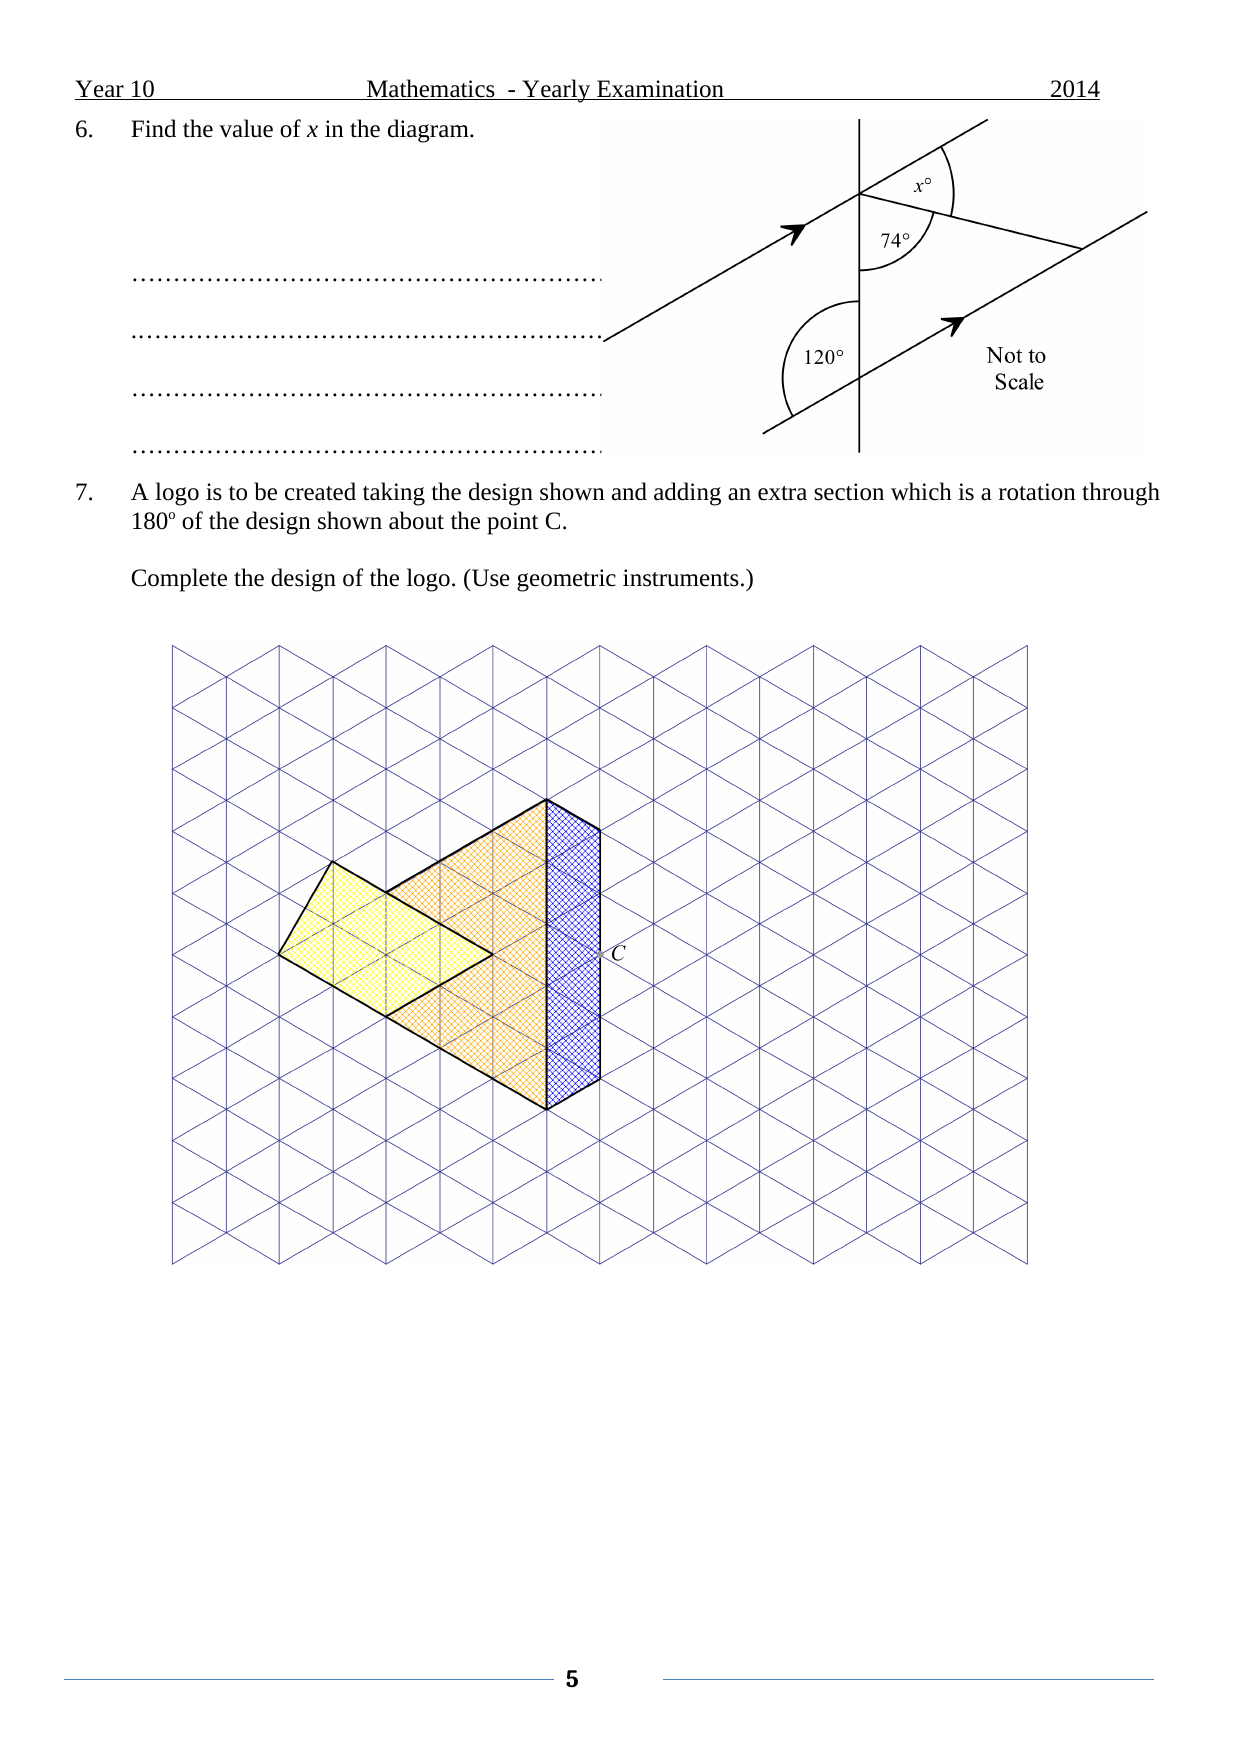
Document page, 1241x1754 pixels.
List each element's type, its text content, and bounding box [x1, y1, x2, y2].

table_cell 6. [64, 103, 119, 465]
picture [170, 643, 1029, 1266]
table_cell Find the value of x in the diagram. …………………………………………………… .…………………………………………………. …………………………………………………… ……………………………………………………. [119, 103, 1182, 465]
table_cell 7. [64, 465, 119, 1087]
table_cell A logo is to be created taking the design shown and adding an extra section which is a rotation through 180o of the design shown about the point C. Complete the design of the logo. (Use geometric instruments.) [119, 465, 1182, 1087]
picture [601, 117, 1149, 454]
